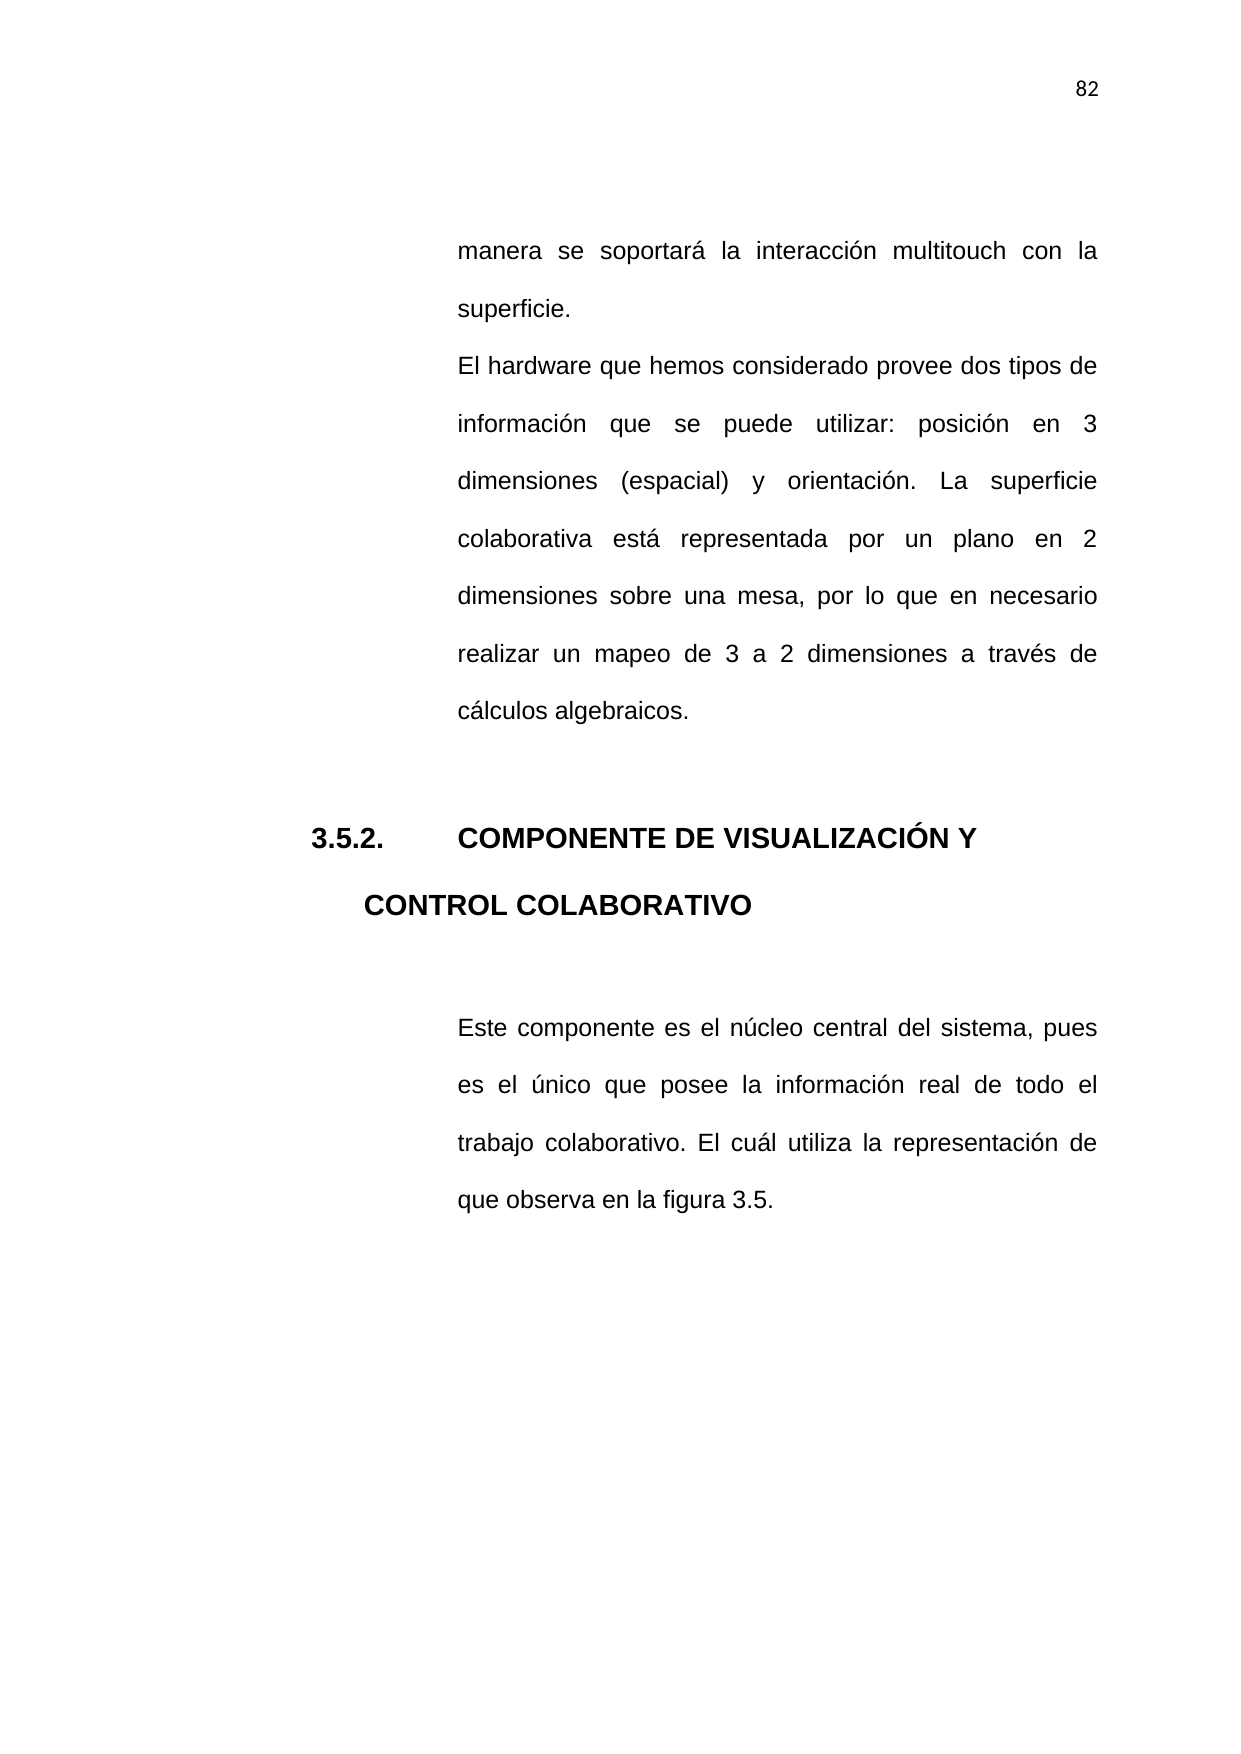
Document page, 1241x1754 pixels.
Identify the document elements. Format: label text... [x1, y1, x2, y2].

list COMPONENTE DE VISUALIZACIÓN Y CONTROL COLABORATIVO [311, 821, 1098, 921]
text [457, 236, 1098, 322]
text El hardware que hemos considerado provee dos tipos de información que se puede utilizar: posición en 3 dimensiones (espacial) y orientación. La superficie colaborativa está representada por un plano en 2 dimensiones sobre una mesa, por lo que en necesario realizar un mapeo de 3 a 2 dimensiones a través de cálculos algebraicos. [457, 351, 1098, 725]
text Este componente es el núcleo central del sistema, pues es el único que posee la información real de todo el trabajo colaborativo. El cuál utiliza la representación de que observa en la figura 3.5. [457, 1012, 1098, 1214]
